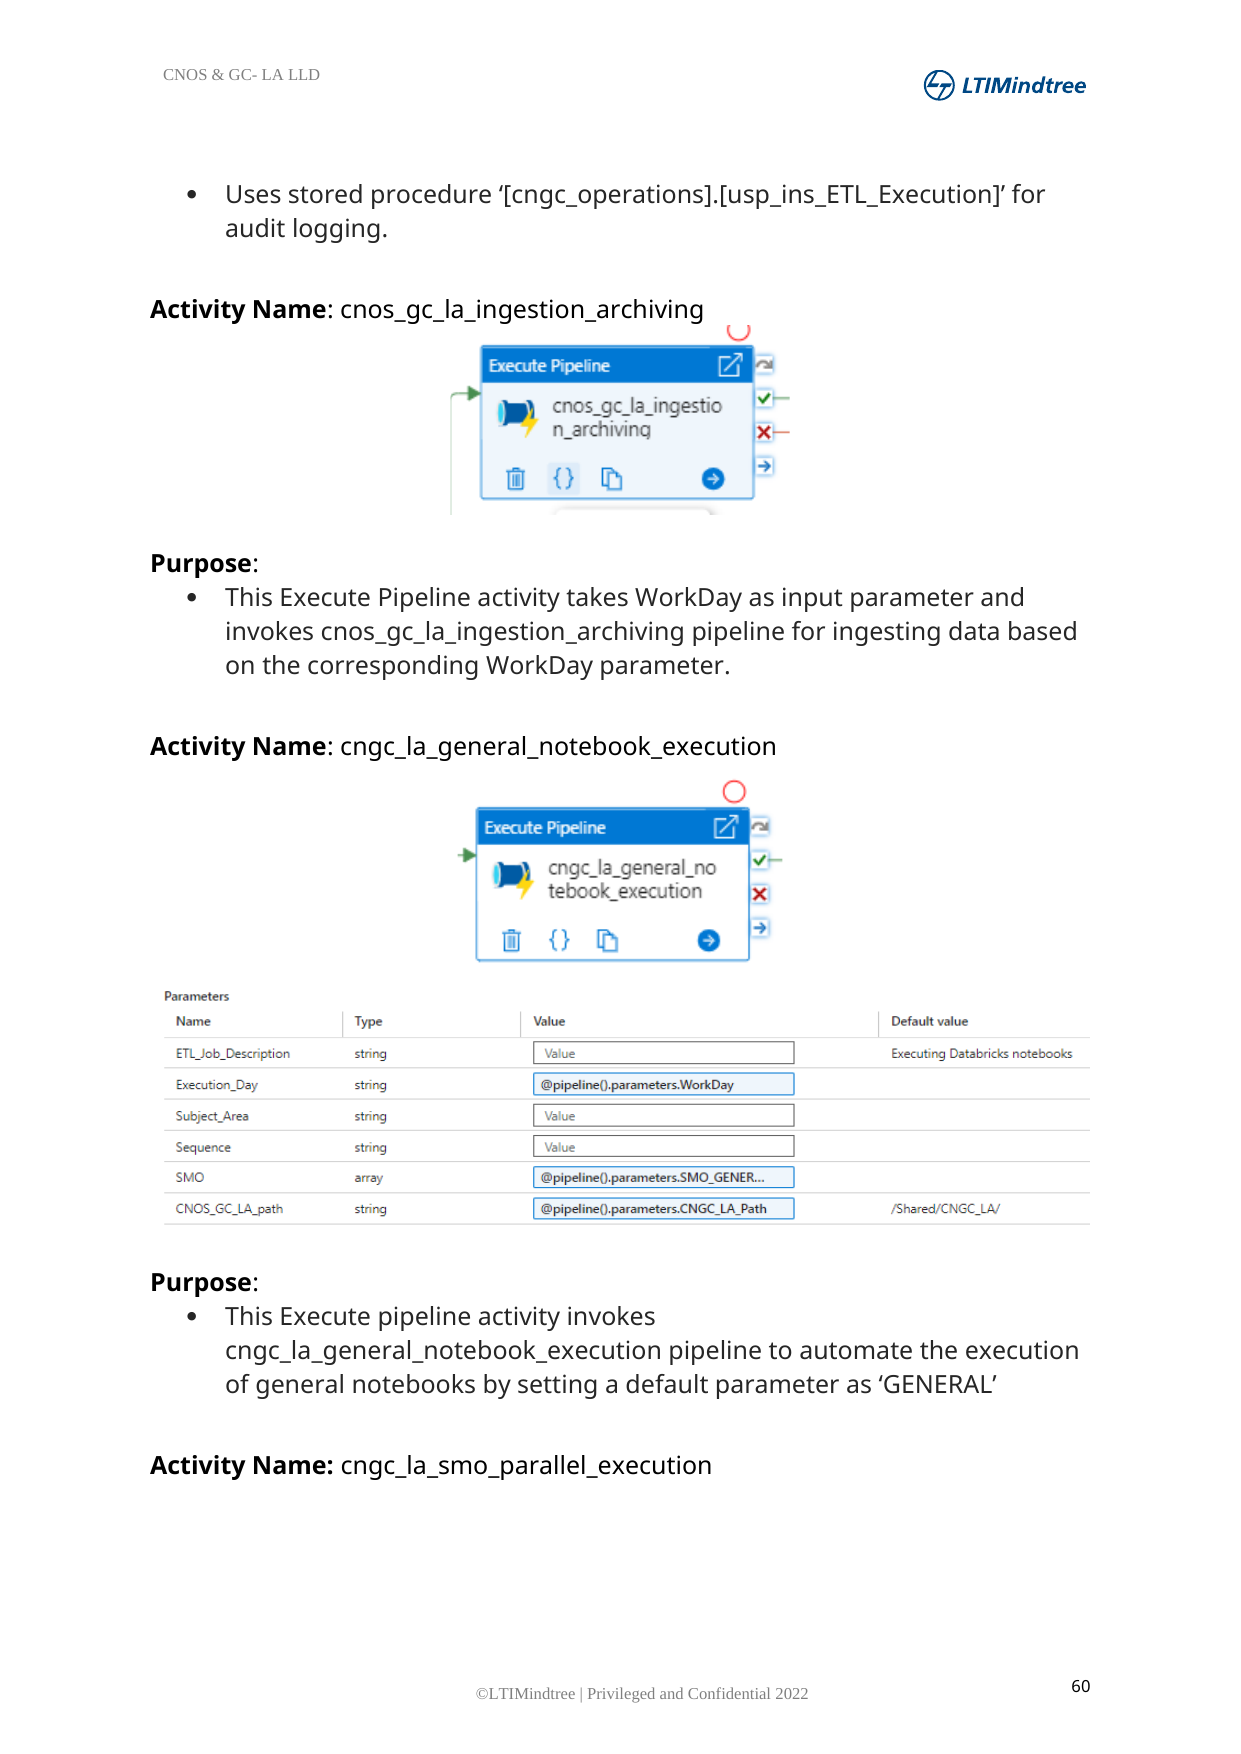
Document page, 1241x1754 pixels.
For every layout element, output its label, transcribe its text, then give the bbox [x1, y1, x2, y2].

list Uses stored procedure ‘[cngc_operations].[usp_ins_ETL_Execution]’ for audit logging. [187, 177, 1090, 245]
picture [450, 325, 790, 515]
list This Execute Pipeline activity takes WorkDay as input parameter and invokes cnos_gc_la_ingestion_archiving pipeline for ingesting data based on the corresponding WorkDay parameter. [187, 580, 1090, 682]
text Activity Name: cngc_la_smo_parallel_execution [150, 1447, 1090, 1481]
text Purpose: [150, 546, 1090, 580]
text Activity Name: cnos_gc_la_ingestion_archiving [150, 291, 1090, 325]
text Purpose: [150, 1264, 1090, 1299]
picture [150, 762, 1090, 1234]
text Activity Name: cngc_la_general_notebook_execution [150, 728, 1090, 763]
list This Execute pipeline activity invokes cngc_la_general_notebook_execution pipeline to automate the execution of general notebooks by setting a default parameter as ‘GENERAL’ [187, 1299, 1090, 1401]
